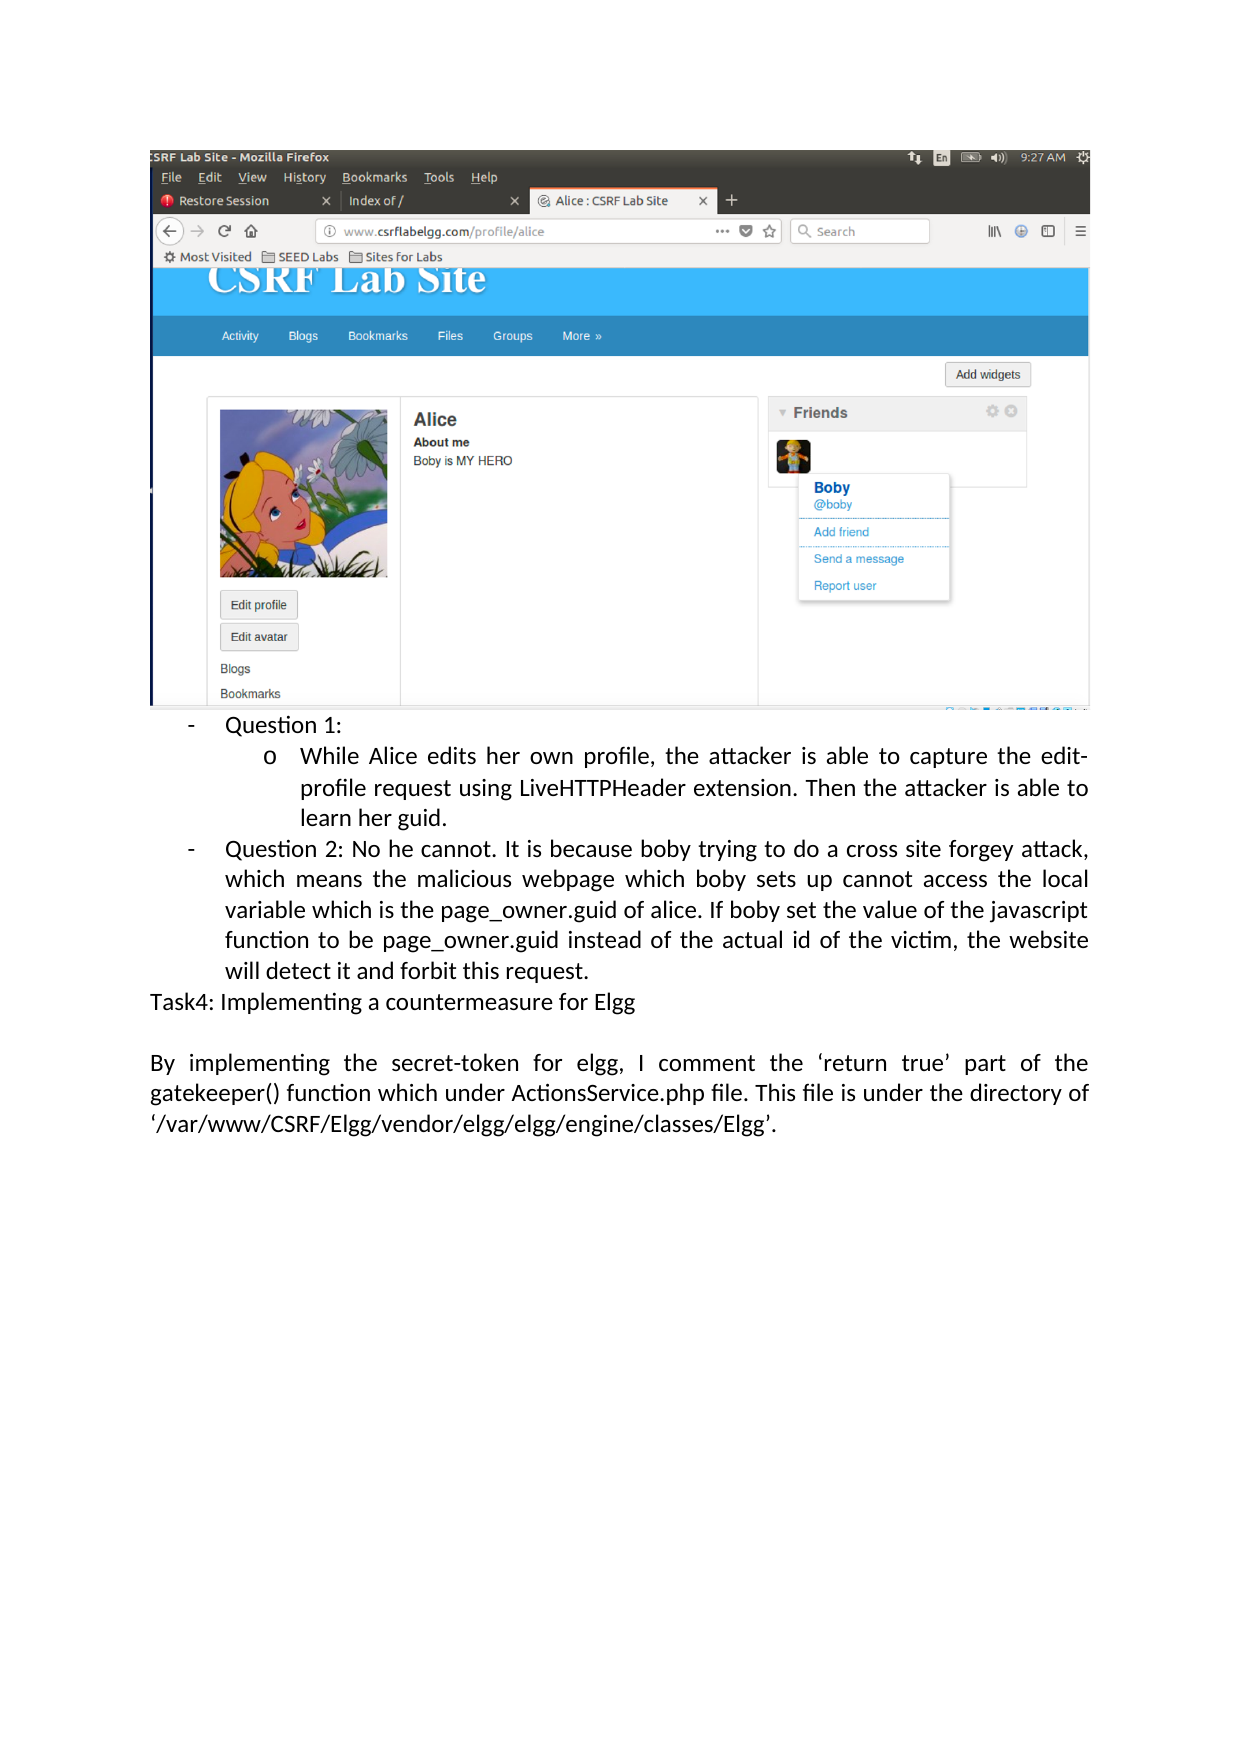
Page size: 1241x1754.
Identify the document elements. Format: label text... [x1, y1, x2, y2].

list Question 1: [187, 710, 1090, 740]
picture [150, 150, 1091, 710]
list Question 2: No he cannot. It is because boby trying to do a cross site forgey attack, which means the malicious webpage which boby sets up cannot access the local variable which is the page_owner.guid of alice. If boby set the value of the javascript function to be page_owner.guid instead of the actual id of the victim, the website will detect it and forbit this request. [187, 833, 1090, 986]
text By implementing the secret-token for elgg, I comment the ‘return true’ part of the gatekeeper() function which under ActionsService.php file. This file is under the directory of ‘/var/www/CSRF/Elgg/vendor/elgg/elgg/engine/classes/Elgg’. [150, 1047, 1090, 1138]
text Task4: Implementing a countermeasure for Elgg [150, 986, 1090, 1016]
list While Alice edits her own profile, the attacker is able to capture the edit-profile request using LiveHTTPHeader extension. Then the attacker is able to learn her guid. [262, 740, 1090, 833]
